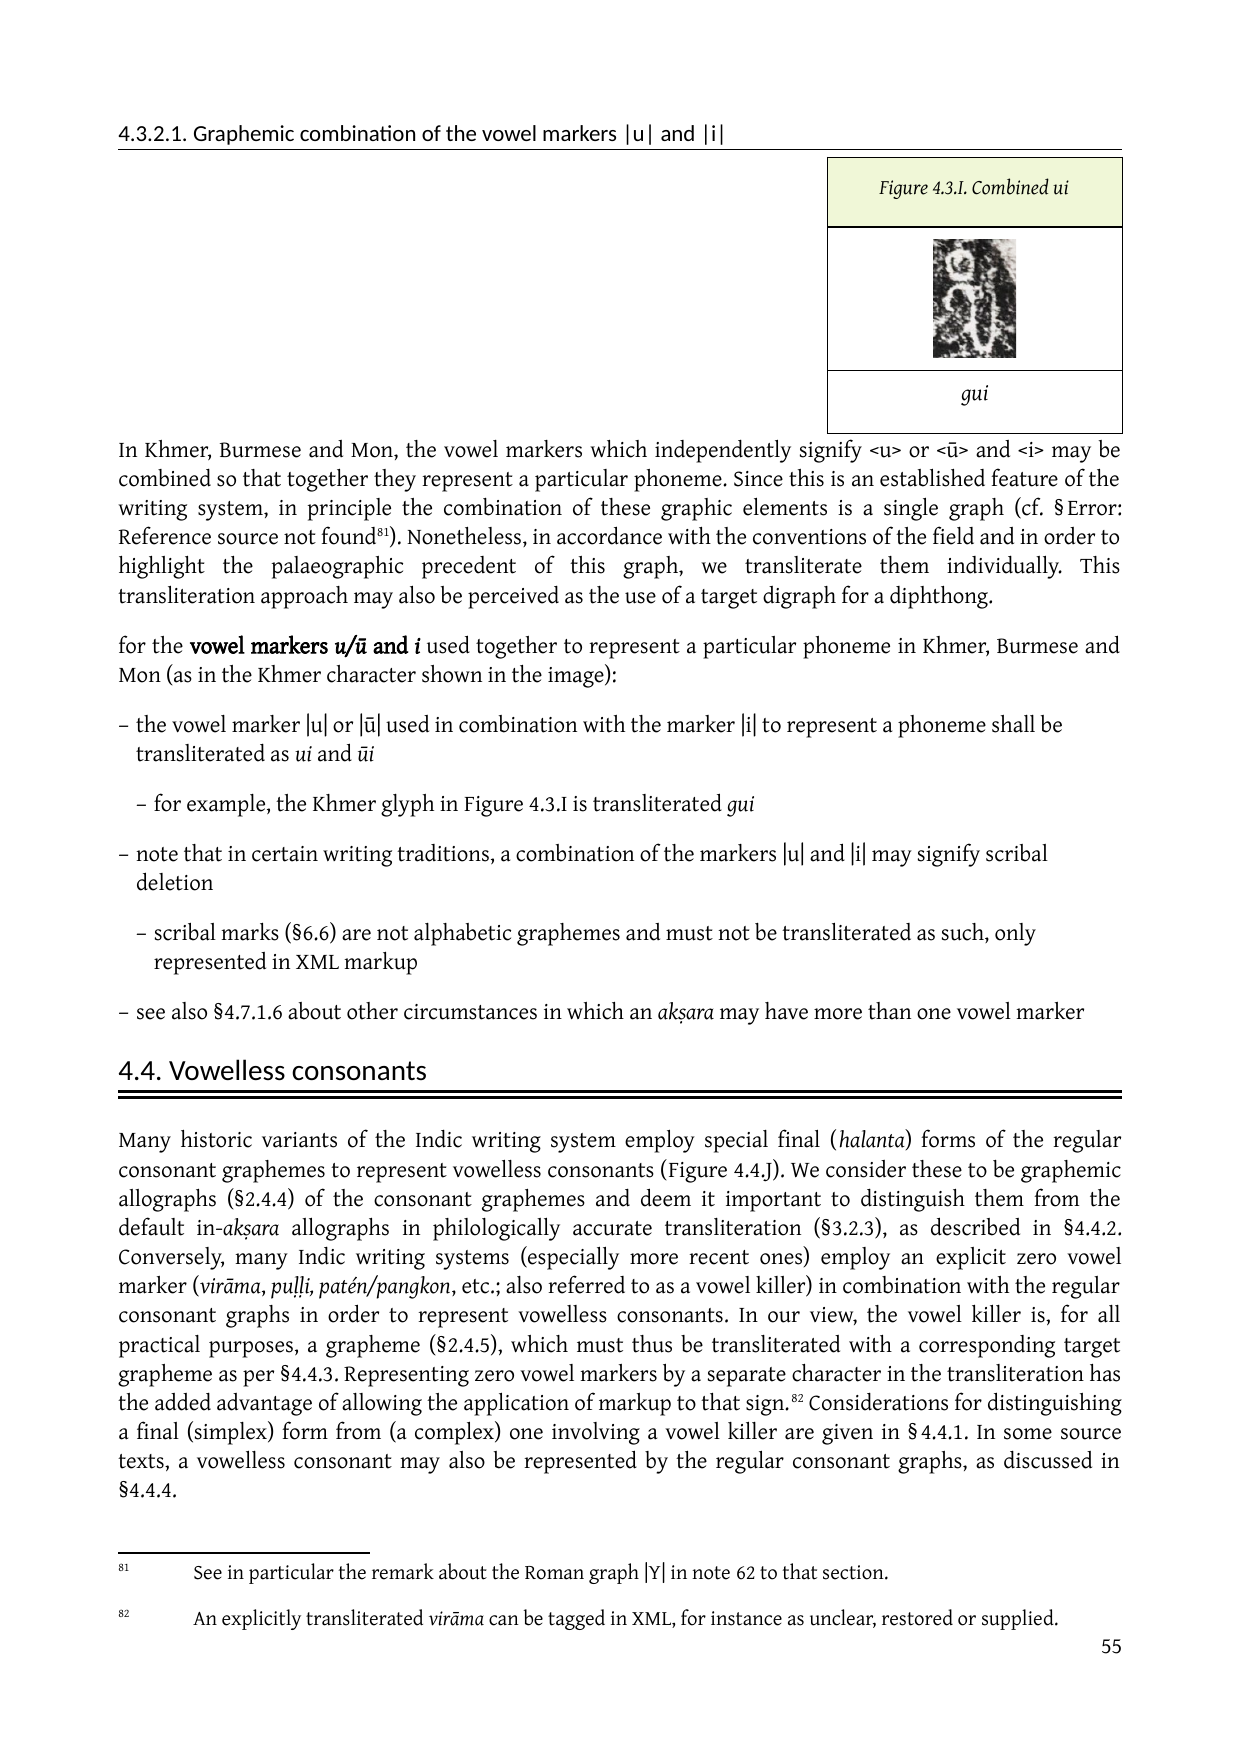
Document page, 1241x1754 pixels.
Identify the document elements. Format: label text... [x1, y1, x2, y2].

table_cell [828, 228, 1122, 370]
subtitle Graphemic combination of the vowel markers |u| and |i| [118, 118, 1122, 149]
list note that in certain writing traditions, a combination of the markers |u| and |i| may signify scribal deletion [118, 838, 1122, 896]
table_cell gui [828, 371, 1122, 433]
table_header Figure 4.3.A. Combined ui [828, 158, 1122, 226]
text Many historic variants of the Indic writing system employ special final (halanta) forms of the regular consonant graphemes to represent vowelless consonants (Figure 4.4.A). We consider these to be graphemic allographs (§2.4.4) of the consonant graphemes and deem it important to distinguish them from the default in-akṣara allographs in philologically accurate transliteration (§3.4.3), as described in §4.4.2. Conversely, many Indic writing systems (especially more recent ones) employ an explicit zero vowel marker (virāma, puḷḷi, patén/pangkon, etc.; also referred to as a vowel killer) in combination with the regular consonant graphs in order to represent vowelless consonants. In our view, the vowel killer is, for all practical purposes, a grapheme (§2.4.5), which must thus be transliterated with a corresponding target grapheme as per §4.4.3. Representing zero vowel markers by a separate character in the transliteration has the added advantage of allowing the application of markup to that sign. Considerations for distinguishing a final (simplex) form from (a complex) one involving a vowel killer are given in §4.4.1. In some source texts, a vowelless consonant may also be represented by the regular consonant graphs, as discussed in §4.4.4. [118, 1124, 1122, 1504]
list the vowel marker |u| or |ū| used in combination with the marker |i| to represent a phoneme shall be transliterated as ui and ūi [118, 709, 1122, 767]
text for the vowel markers u/ū and i used together to represent a particular phoneme in Khmer, Burmese and Mon (as in the Khmer character shown in the image): [118, 630, 1122, 688]
picture [933, 239, 1017, 358]
list see also §4.7.1.6 about other circumstances in which an akṣara may have more than one vowel marker [118, 996, 1122, 1026]
list for example, the Khmer glyph in Figure 4.3.A is transliterated gui [136, 788, 1122, 817]
subtitle Vowelless consonants [118, 1051, 1122, 1090]
list scribal marks (§6.6) are not alphabetic graphemes and must not be transliterated as such, only represented in XML markup [136, 917, 1122, 976]
